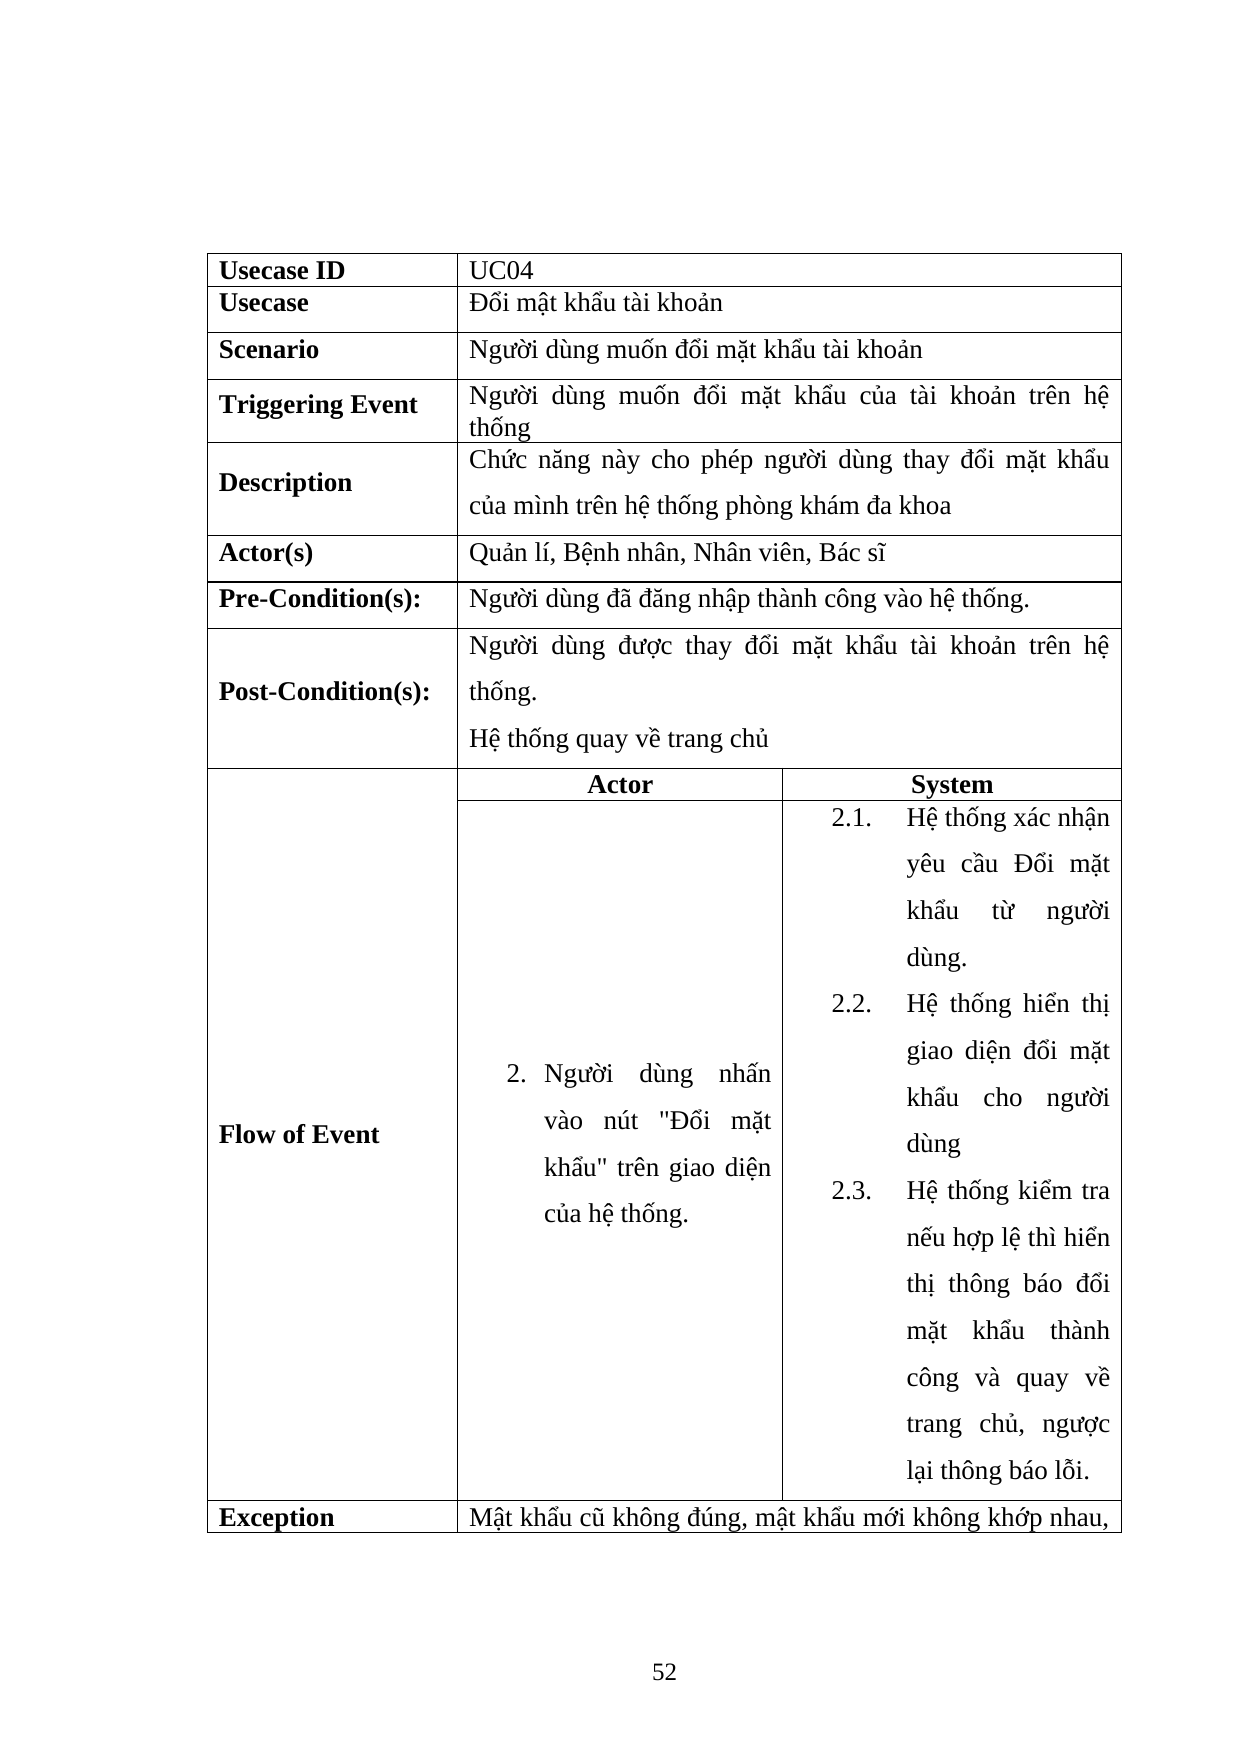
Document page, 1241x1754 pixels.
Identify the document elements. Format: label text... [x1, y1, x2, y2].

table_cell Description [208, 443, 457, 535]
table_cell Post-Condition(s): [208, 629, 457, 768]
table_cell Người dùng nhấn vào nút "Đổi mặt khẩu" trên giao diện của hệ thống. [458, 801, 782, 1499]
table_cell Pre-Condition(s): [208, 583, 457, 628]
table_cell Scenario [208, 333, 457, 378]
table_cell Người dùng muốn đổi mặt khẩu tài khoản [458, 333, 1121, 378]
table_cell Người dùng đã đăng nhập thành công vào hệ thống. [458, 583, 1121, 628]
table_cell Actor(s) [208, 536, 457, 581]
table_cell Usecase [208, 287, 457, 332]
table_cell Hệ thống xác nhận yêu cầu Đổi mặt khẩu từ người dùng. Hệ thống hiển thị giao diện đổi mặt khẩu cho người dùng Hệ thống kiểm tra nếu hợp lệ thì hiển thị thông báo đổi mặt khẩu thành công và quay về trang chủ, ngược lại thông báo lỗi. [783, 801, 1121, 1499]
table_cell Flow of Event [208, 769, 457, 1499]
table_cell Đổi mật khẩu tài khoản [458, 287, 1121, 332]
table_cell System [783, 769, 1121, 800]
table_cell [458, 1501, 1121, 1532]
table_cell Người dùng được thay đổi mặt khẩu tài khoản trên hệ thống. Hệ thống quay về trang chủ [458, 629, 1121, 768]
table_header UC04 [458, 254, 1121, 286]
table_header Usecase ID [208, 254, 457, 286]
table_cell Quản lí, Bệnh nhân, Nhân viên, Bác sĩ [458, 536, 1121, 581]
table_cell Actor [458, 769, 782, 800]
table_cell Chức năng này cho phép người dùng thay đổi mặt khẩu của mình trên hệ thống phòng khám đa khoa [458, 443, 1121, 535]
table_cell Triggering Event [208, 380, 457, 442]
table_cell Exception [208, 1501, 457, 1532]
table_cell Người dùng muốn đổi mặt khẩu của tài khoản trên hệ thống [458, 380, 1121, 442]
